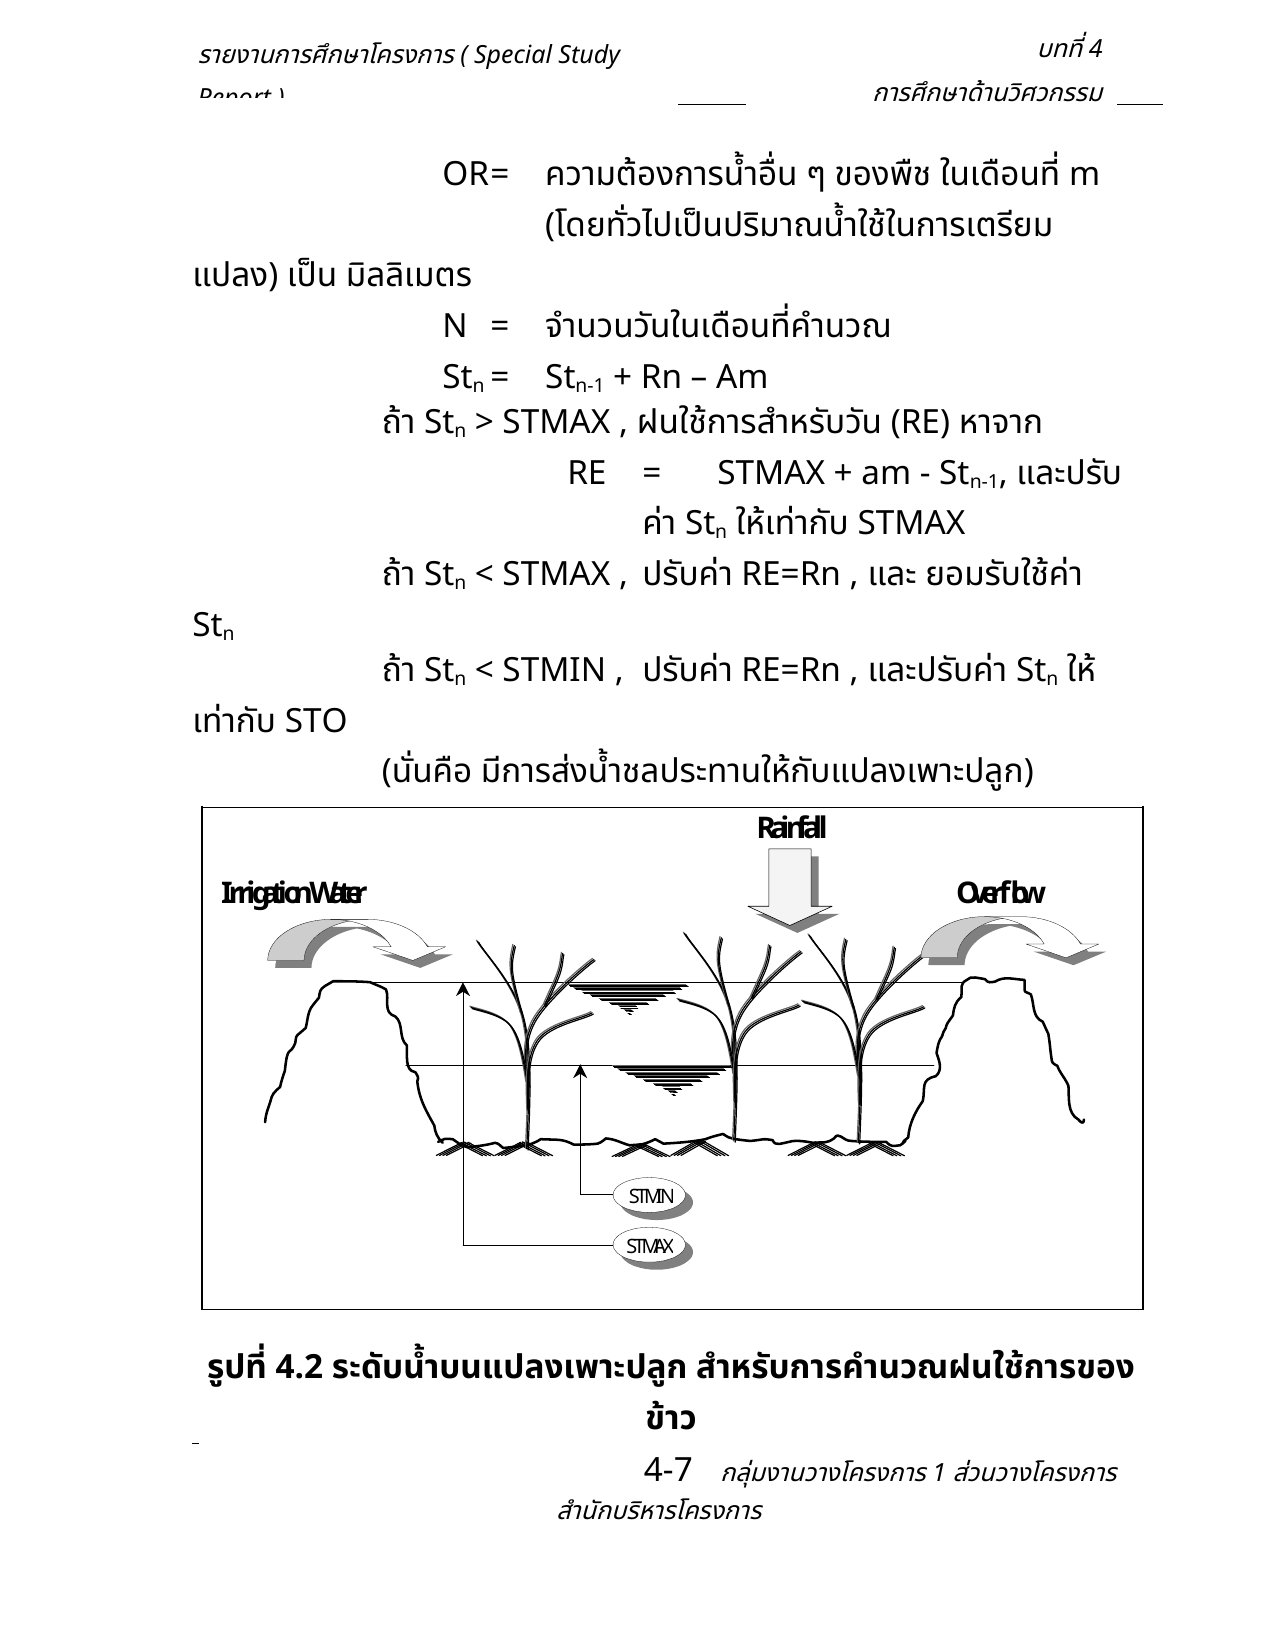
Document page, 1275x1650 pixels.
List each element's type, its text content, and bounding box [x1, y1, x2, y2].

text (โดยทั่วไปเป็นปริมาณน้ำใช้ในการเตรียมแปลง) เป็น มิลลิเมตร [192, 201, 1125, 302]
text ถ้า Stn > STMAX , ฝนใช้การสำหรับวัน (RE) หาจาก [192, 398, 1125, 448]
text Stn = Stn-1 + Rn – Am [192, 352, 1125, 398]
text ถ้า Stn < STMIN , ปรับค่า RE=Rn , และปรับค่า Stn ให้เท่ากับ STO [192, 646, 1125, 747]
text N = จำนวนวันในเดือนที่คำนวณ [192, 302, 1125, 352]
text ถ้า Stn < STMAX , ปรับค่า RE=Rn , และ ยอมรับใช้ค่า Stn [192, 550, 1125, 646]
text OR = ความต้องการน้ำอื่น ๆ ของพืช ในเดือนที่ m [192, 150, 1125, 201]
text (นั่นคือ มีการส่งน้ำชลประทานให้กับแปลงเพาะปลูก) [192, 747, 1125, 798]
text RE = STMAX + am - Stn-1, และปรับค่า Stn ให้เท่ากับ STMAX [192, 448, 1125, 550]
